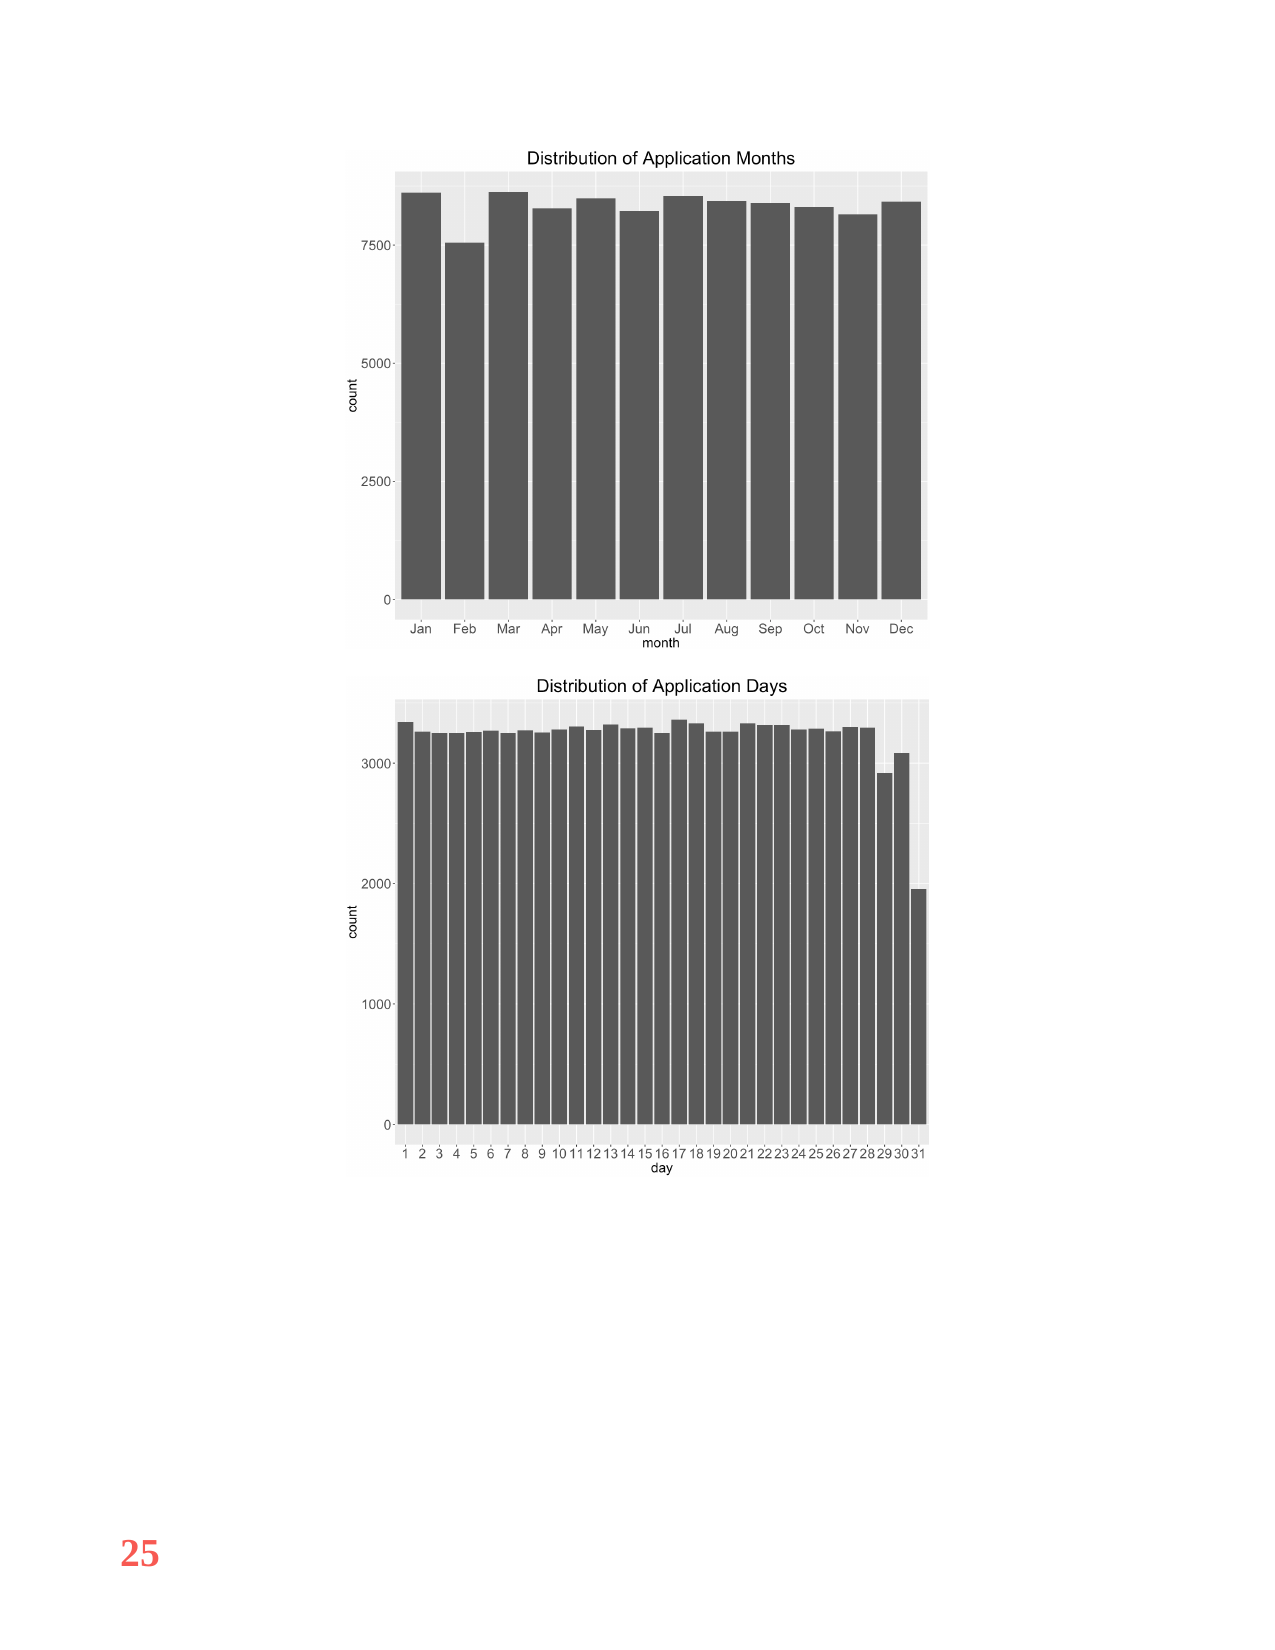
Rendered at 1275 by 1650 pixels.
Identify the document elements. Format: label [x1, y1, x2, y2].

picture [345, 150, 930, 649]
picture [345, 676, 930, 1177]
